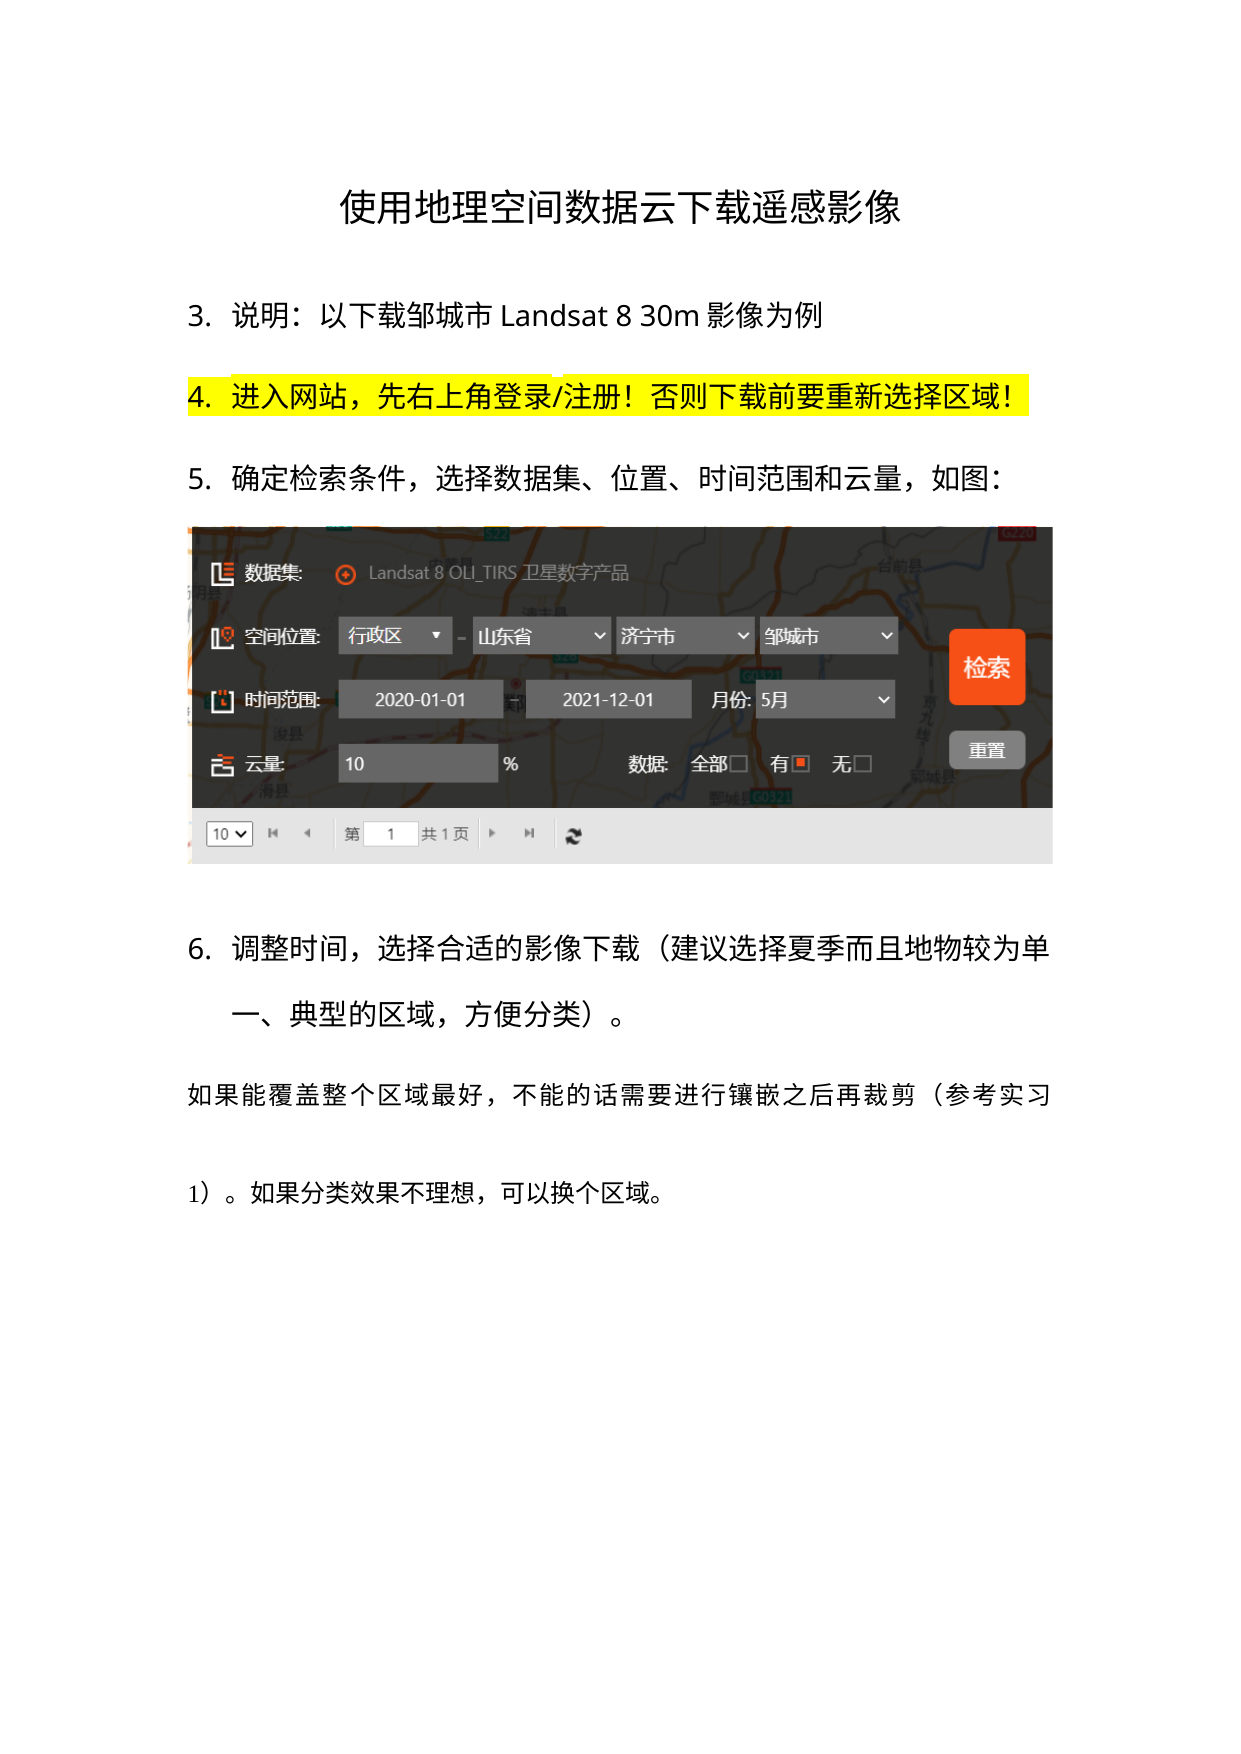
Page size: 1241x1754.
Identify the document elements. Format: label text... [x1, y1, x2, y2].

subtitle 确定检索条件，选择数据集、位置、时间范围和云量，如图： [187, 444, 1053, 509]
subtitle 调整时间，选择合适的影像下载（建议选择夏季而且地物较为单一、典型的区域，方便分类）。 [187, 915, 1053, 1045]
subtitle 使用地理空间数据云下载遥感影像 [187, 172, 1053, 237]
subtitle 说明：以下载邹城市Landsat 8 30m影像为例 [187, 281, 1053, 346]
subtitle 进入网站，先右上角登录/注册！否则下载前要重新选择区域！ [187, 363, 1053, 428]
picture [187, 526, 1053, 864]
text 如果能覆盖整个区域最好，不能的话需要进行镶嵌之后再裁剪（参考实习1）。如果分类效果不理想，可以换个区域。 [187, 1061, 1053, 1224]
